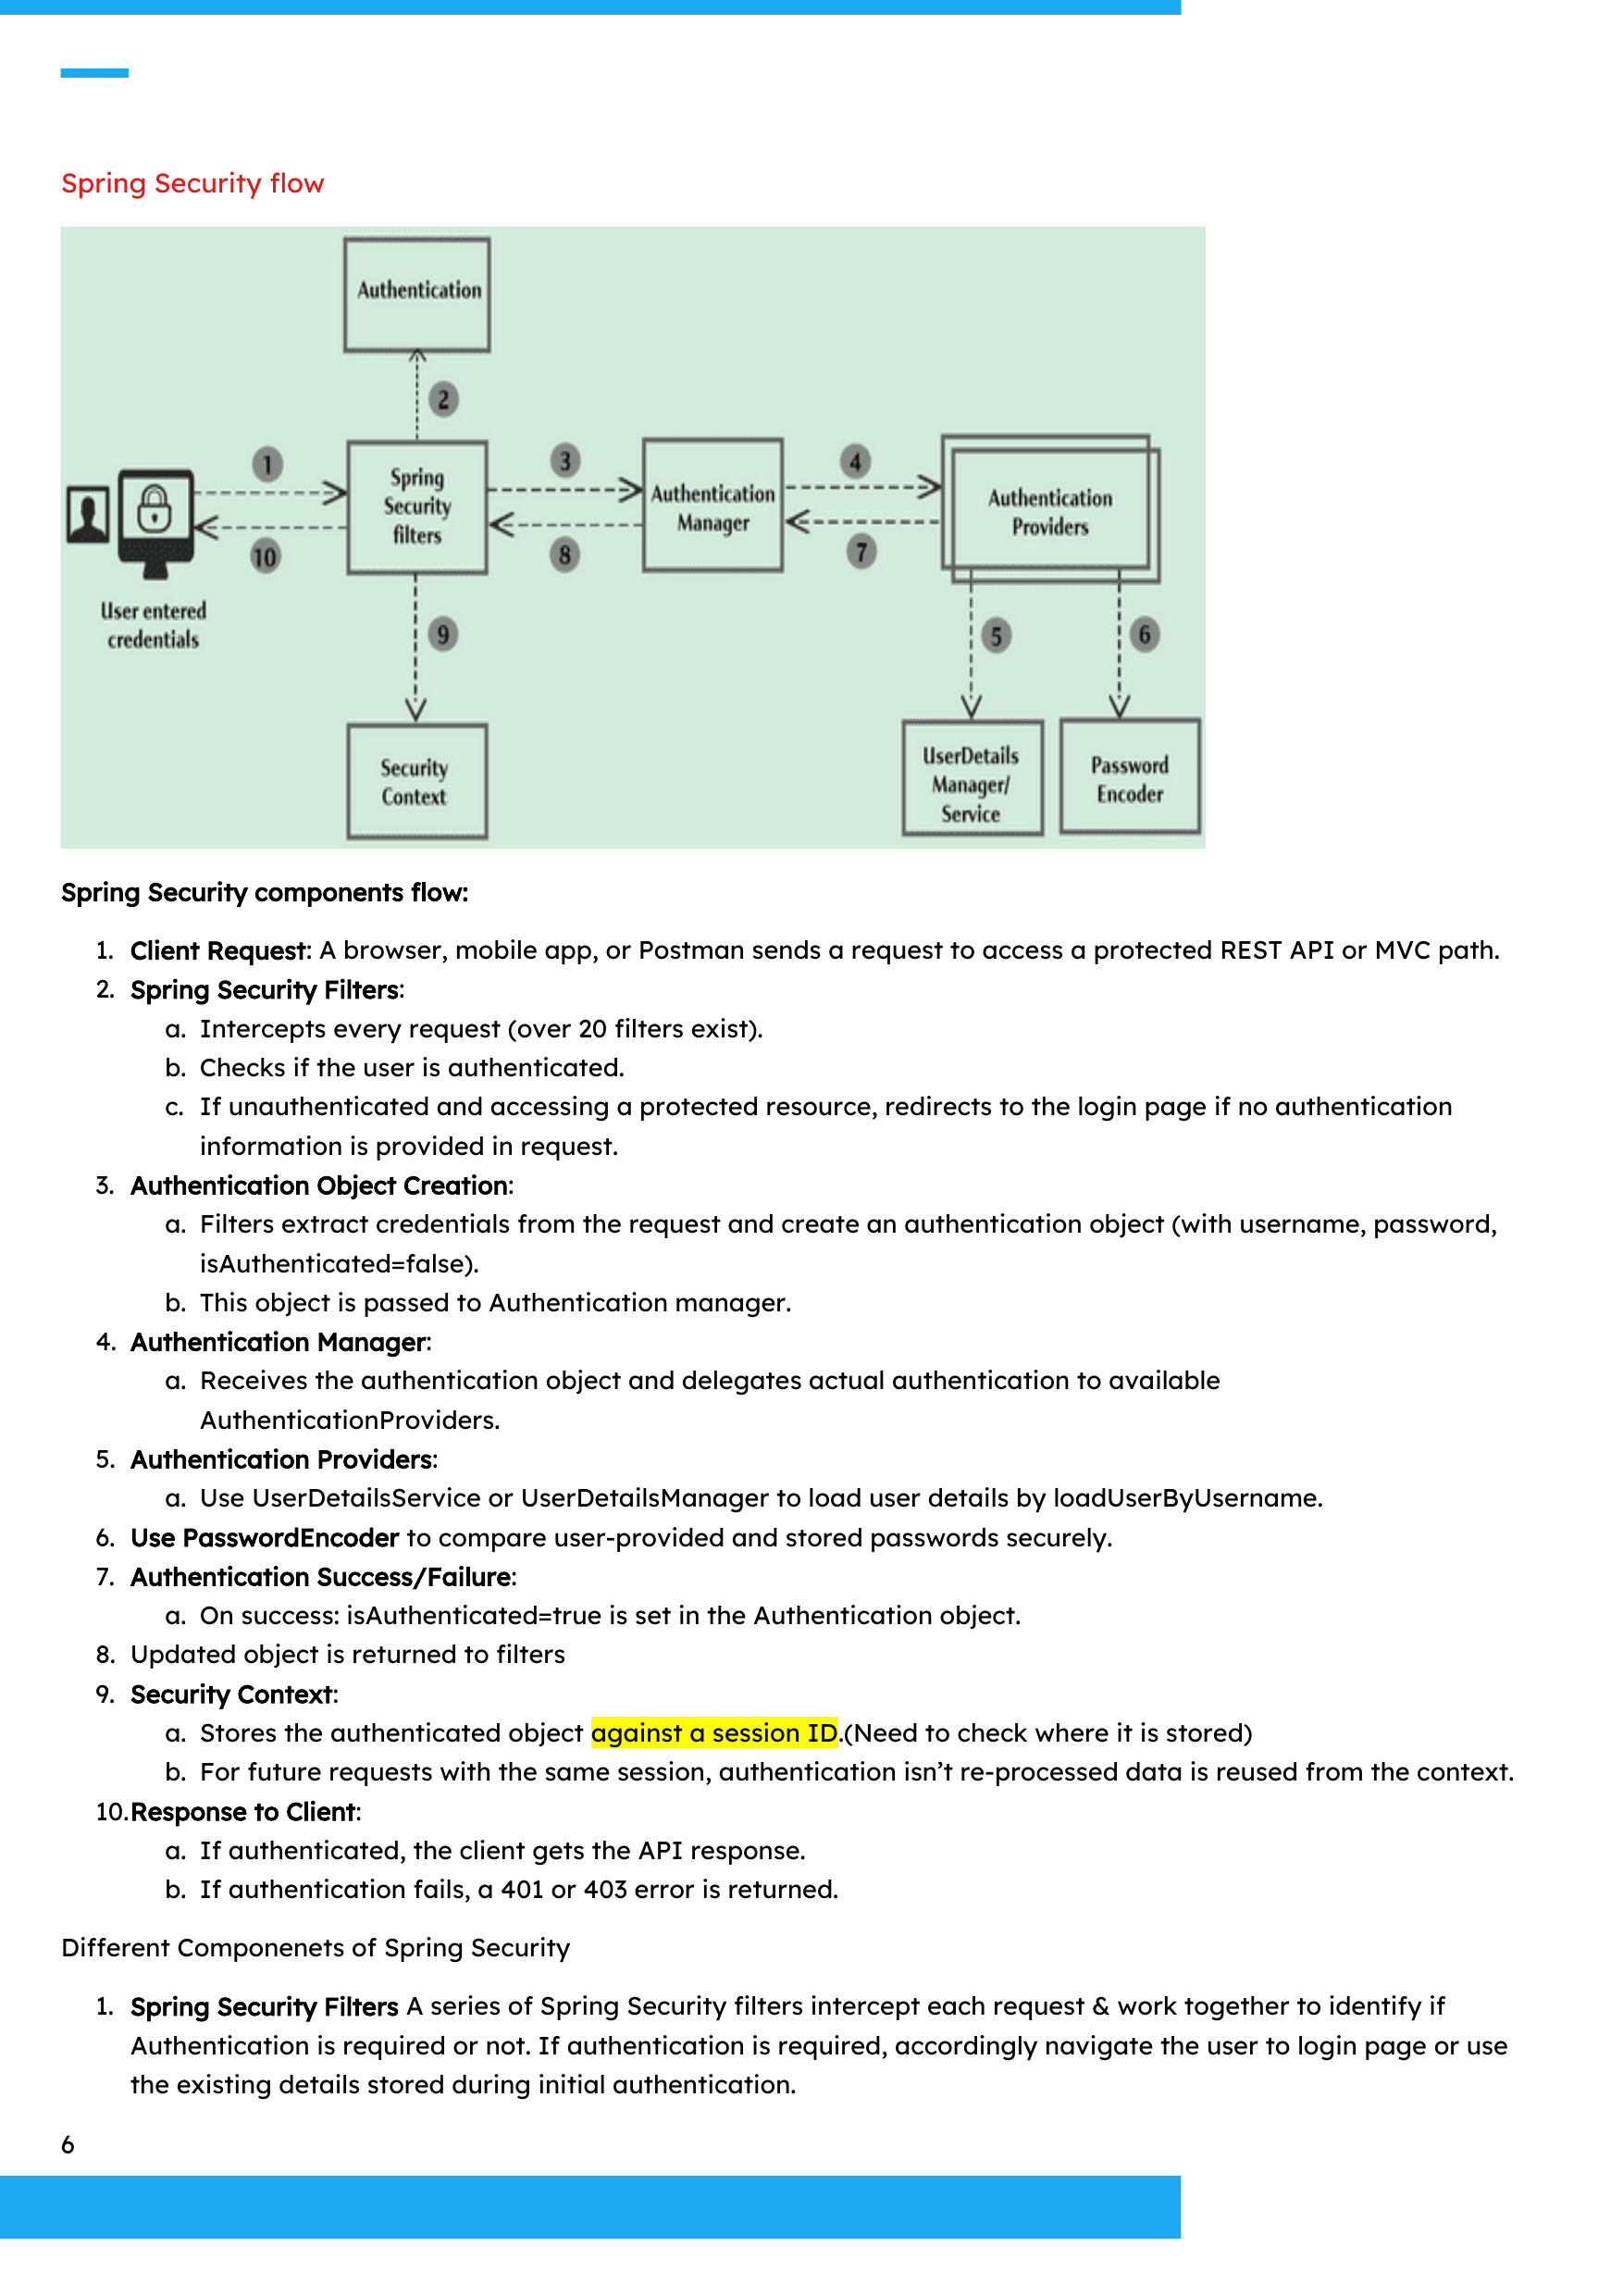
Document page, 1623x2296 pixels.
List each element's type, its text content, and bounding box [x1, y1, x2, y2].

list Authentication Success/Failure: [95, 1560, 1526, 1592]
list If authenticated, the client gets the API response. [165, 1834, 1526, 1866]
list Use PasswordEncoder to compare user-provided and stored passwords securely. [95, 1521, 1526, 1553]
subtitle Spring Security flow [61, 166, 1526, 199]
text Different Componenets of Spring Security [61, 1932, 1526, 1963]
list Authentication Object Creation: [95, 1169, 1526, 1200]
list On success: isAuthenticated=true is set in the Authentication object. [165, 1599, 1526, 1631]
list Checks if the user is authenticated. [165, 1051, 1526, 1083]
list Use UserDetailsService or UserDetailsManager to load user details by loadUserByUsername. [165, 1483, 1526, 1513]
picture [0, 0, 1182, 15]
picture [60, 68, 129, 78]
list Spring Security Filters A series of Spring Security filters intercept each request & work together to identify if Authentication is required or not. If authentication is required, accordingly navigate the user to login page or use the existing details stored during initial authentication. [95, 1991, 1526, 2100]
list Authentication Providers: [95, 1443, 1526, 1474]
list Stores the authenticated object against a session ID.(Need to check where it is stored) [165, 1717, 591, 1748]
list Response to Client: [95, 1795, 1526, 1827]
list Client Request: A browser, mobile app, or Postman sends a request to access a protected REST API or MVC path. [95, 934, 1526, 965]
list If unauthenticated and accessing a protected resource, redirects to the login page if no authentication information is provided in request. [165, 1091, 1526, 1161]
list Updated object is returned to filters [95, 1639, 1526, 1669]
text Spring Security components flow: [61, 875, 1526, 907]
list Filters extract credentials from the request and create an authentication object (with username, password, isAuthenticated=false). [165, 1209, 1526, 1279]
list If authentication fails, a 401 or 403 error is returned. [165, 1873, 1526, 1905]
picture [60, 227, 1207, 849]
list This object is passed to Authentication manager. [165, 1286, 1526, 1318]
picture [0, 2176, 1182, 2239]
list Authentication Manager: [95, 1325, 1526, 1357]
list Intercepts every request (over 20 filters exist). [165, 1012, 1526, 1044]
list Spring Security Filters: [95, 974, 1526, 1005]
list For future requests with the same session, authentication isn’t re-processed data is reused from the context. [165, 1756, 1526, 1787]
list Receives the authentication object and delegates actual authentication to available AuthenticationProviders. [165, 1365, 1526, 1435]
list Security Context: [95, 1678, 1526, 1709]
list Stores the authenticated object against a session ID.(Need to check where it is stored) [838, 1717, 1526, 1748]
